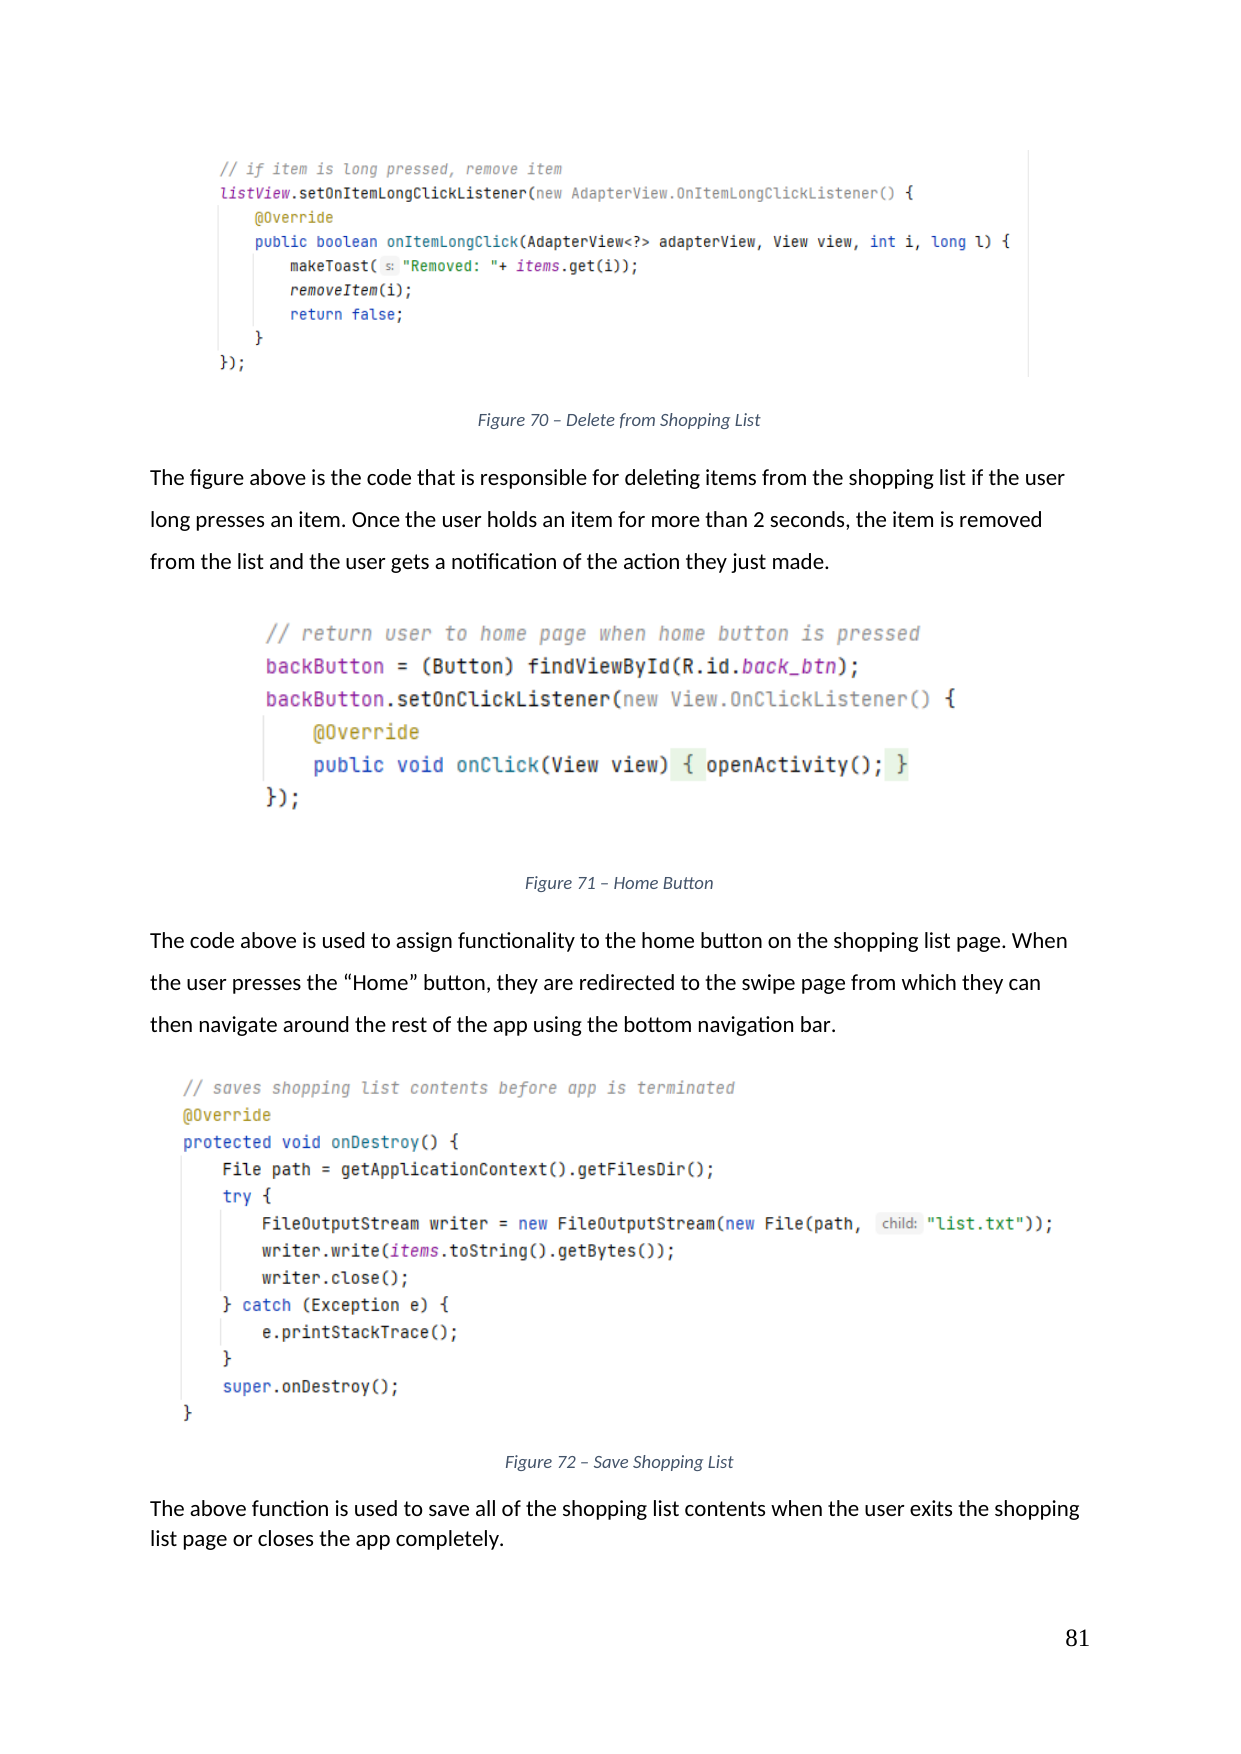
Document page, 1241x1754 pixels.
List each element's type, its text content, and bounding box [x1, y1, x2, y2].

text The figure above is the code that is responsible for deleting items from the shopping list if the user long presses an item. Once the user holds an item for more than 2 seconds, the item is removed from the list and the user gets a notification of the action they just made. [150, 463, 1090, 575]
picture [254, 605, 986, 841]
picture [211, 150, 1029, 377]
text The code above is used to assign functionality to the home button on the shopping list page. When the user presses the “Home” button, they are redirected to the swipe page from which they can then navigate around the rest of the app using the bottom navigation bar. [150, 926, 1090, 1038]
picture [177, 1068, 1063, 1432]
text The above function is used to save all of the shopping list contents when the user exits the shopping list page or closes the app completely. [150, 1494, 1090, 1552]
